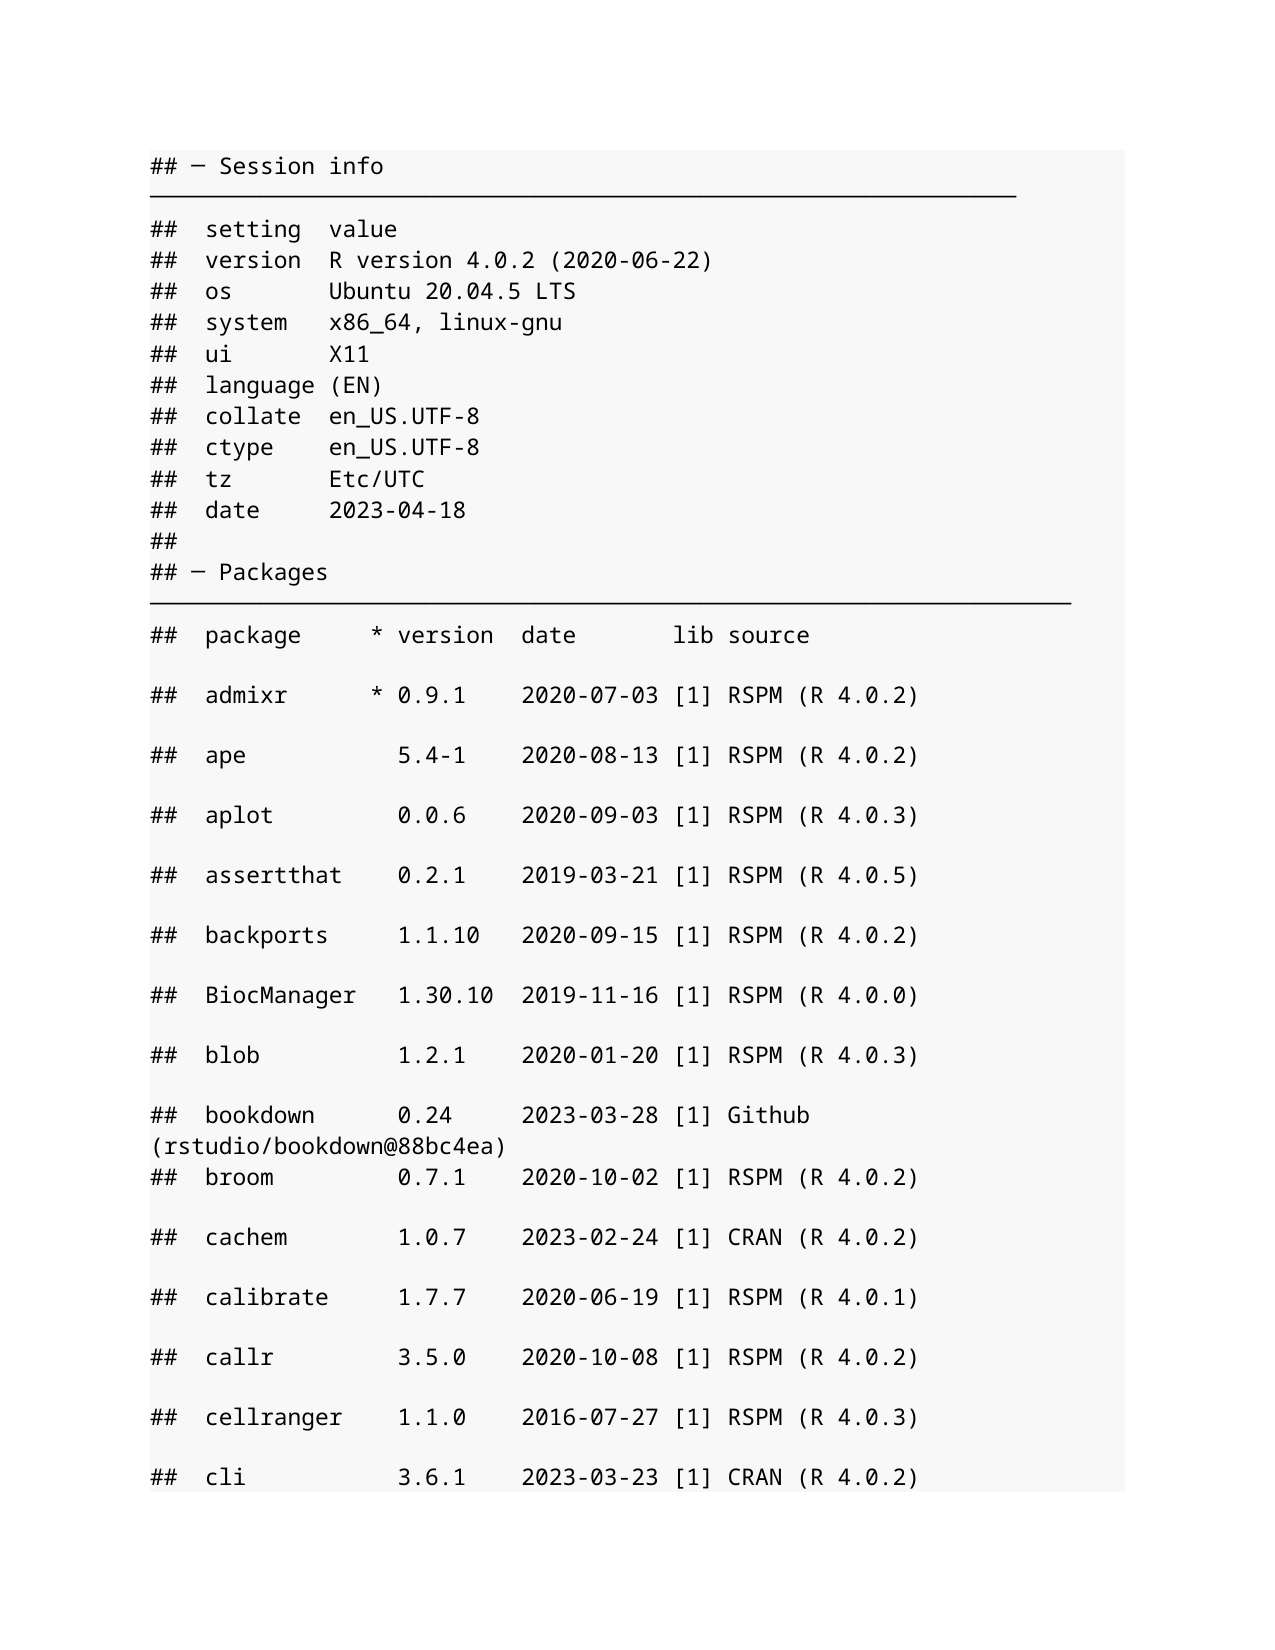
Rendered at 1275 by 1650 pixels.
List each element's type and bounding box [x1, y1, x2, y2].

text [150, 150, 1125, 1492]
